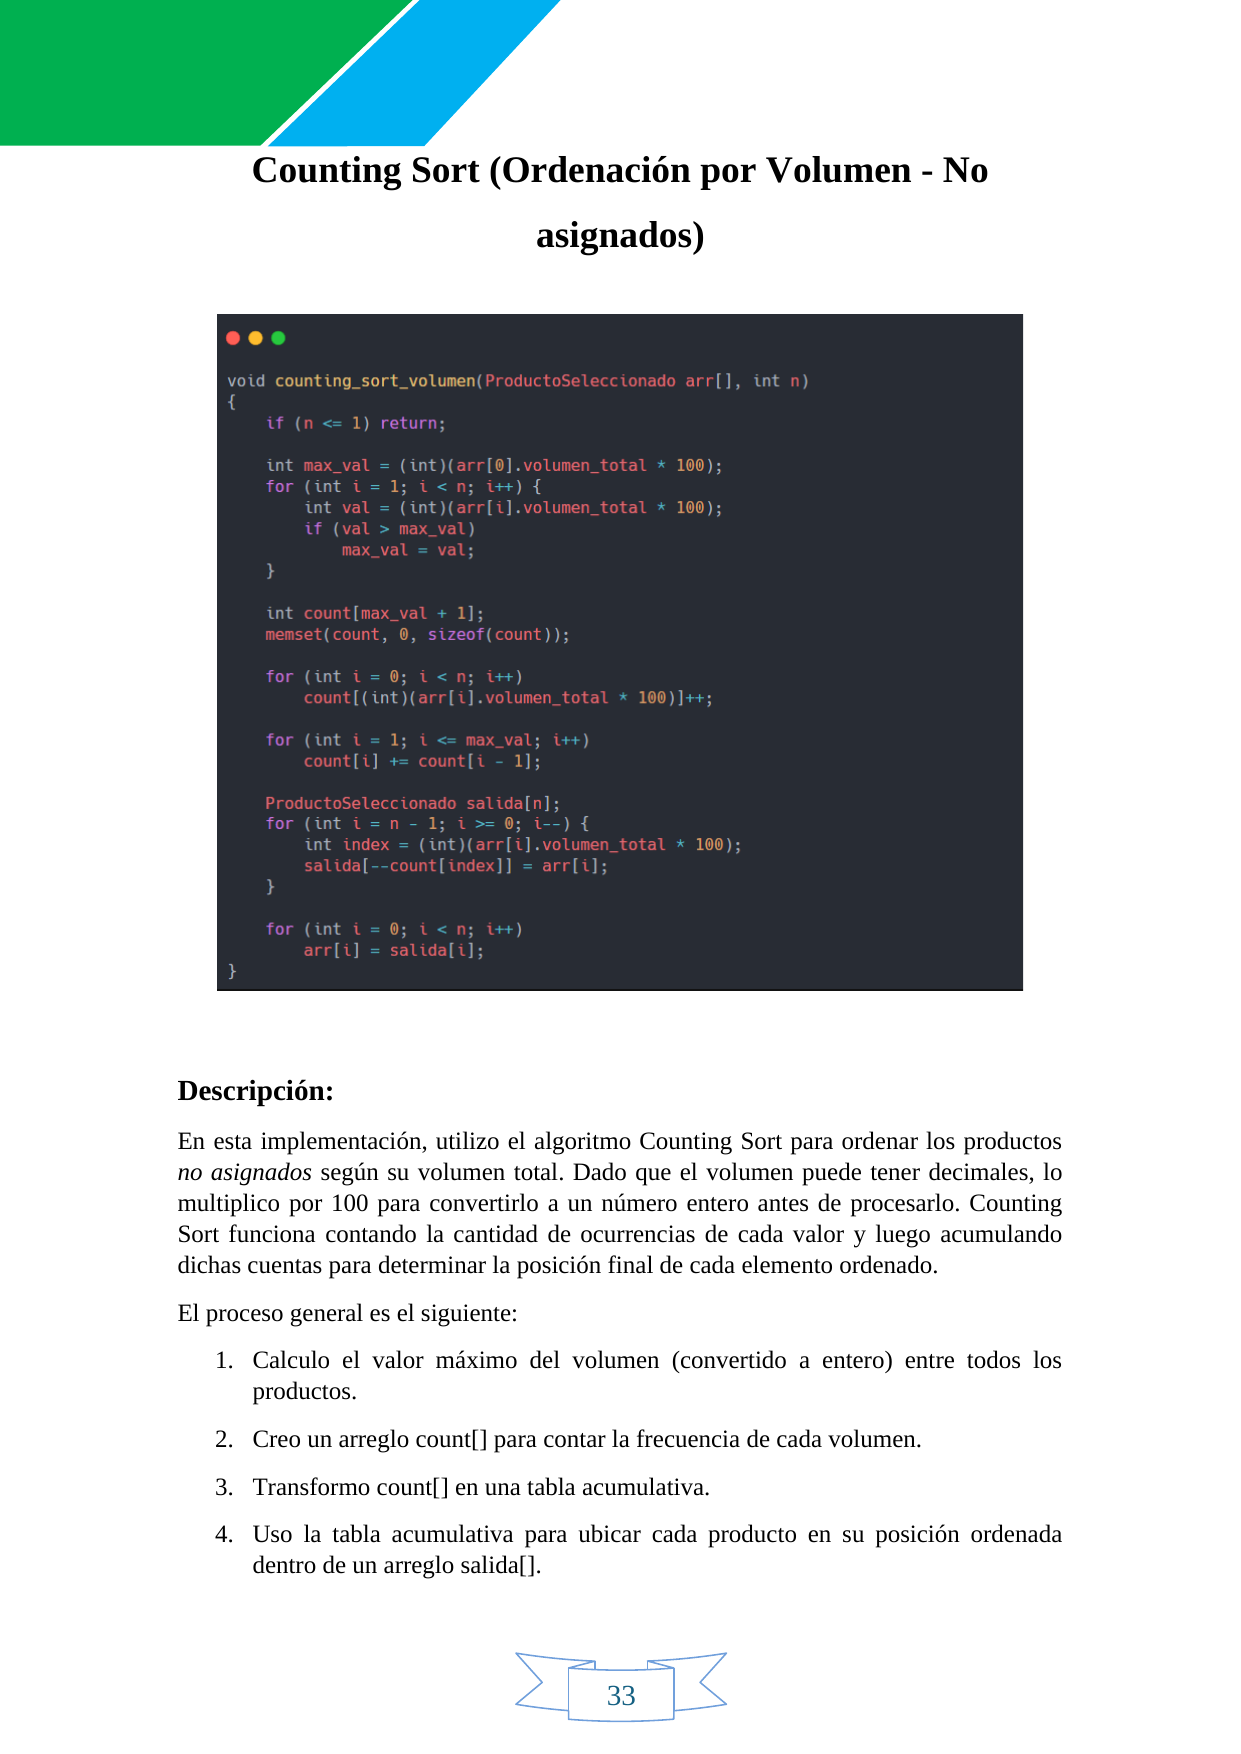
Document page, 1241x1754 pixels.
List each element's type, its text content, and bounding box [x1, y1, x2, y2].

list Calculo el valor máximo del volumen (convertido a entero) entre todos los productos. [215, 1345, 1063, 1405]
list Creo un arreglo count[] para contar la frecuencia de cada volumen. [215, 1424, 1063, 1453]
picture [217, 314, 1024, 991]
text En esta implementación, utilizo el algoritmo Counting Sort para ordenar los productos no asignados según su volumen total. Dado que el volumen puede tener decimales, lo multiplico por 100 para convertirlo a un número entero antes de procesarlo. Counting Sort funciona contando la cantidad de ocurrencias de cada valor y luego acumulando dichas cuentas para determinar la posición final de cada elemento ordenado. [177, 1126, 1063, 1279]
list Uso la tabla acumulativa para ubicar cada producto en su posición ordenada dentro de un arreglo salida[]. [215, 1519, 1063, 1579]
text El proceso general es el siguiente: [177, 1298, 1063, 1326]
text Descripción: [177, 1073, 1063, 1106]
list Transformo count[] en una tabla acumulativa. [215, 1472, 1063, 1501]
subtitle Counting Sort (Ordenación por Volumen - No asignados) [177, 148, 1063, 255]
